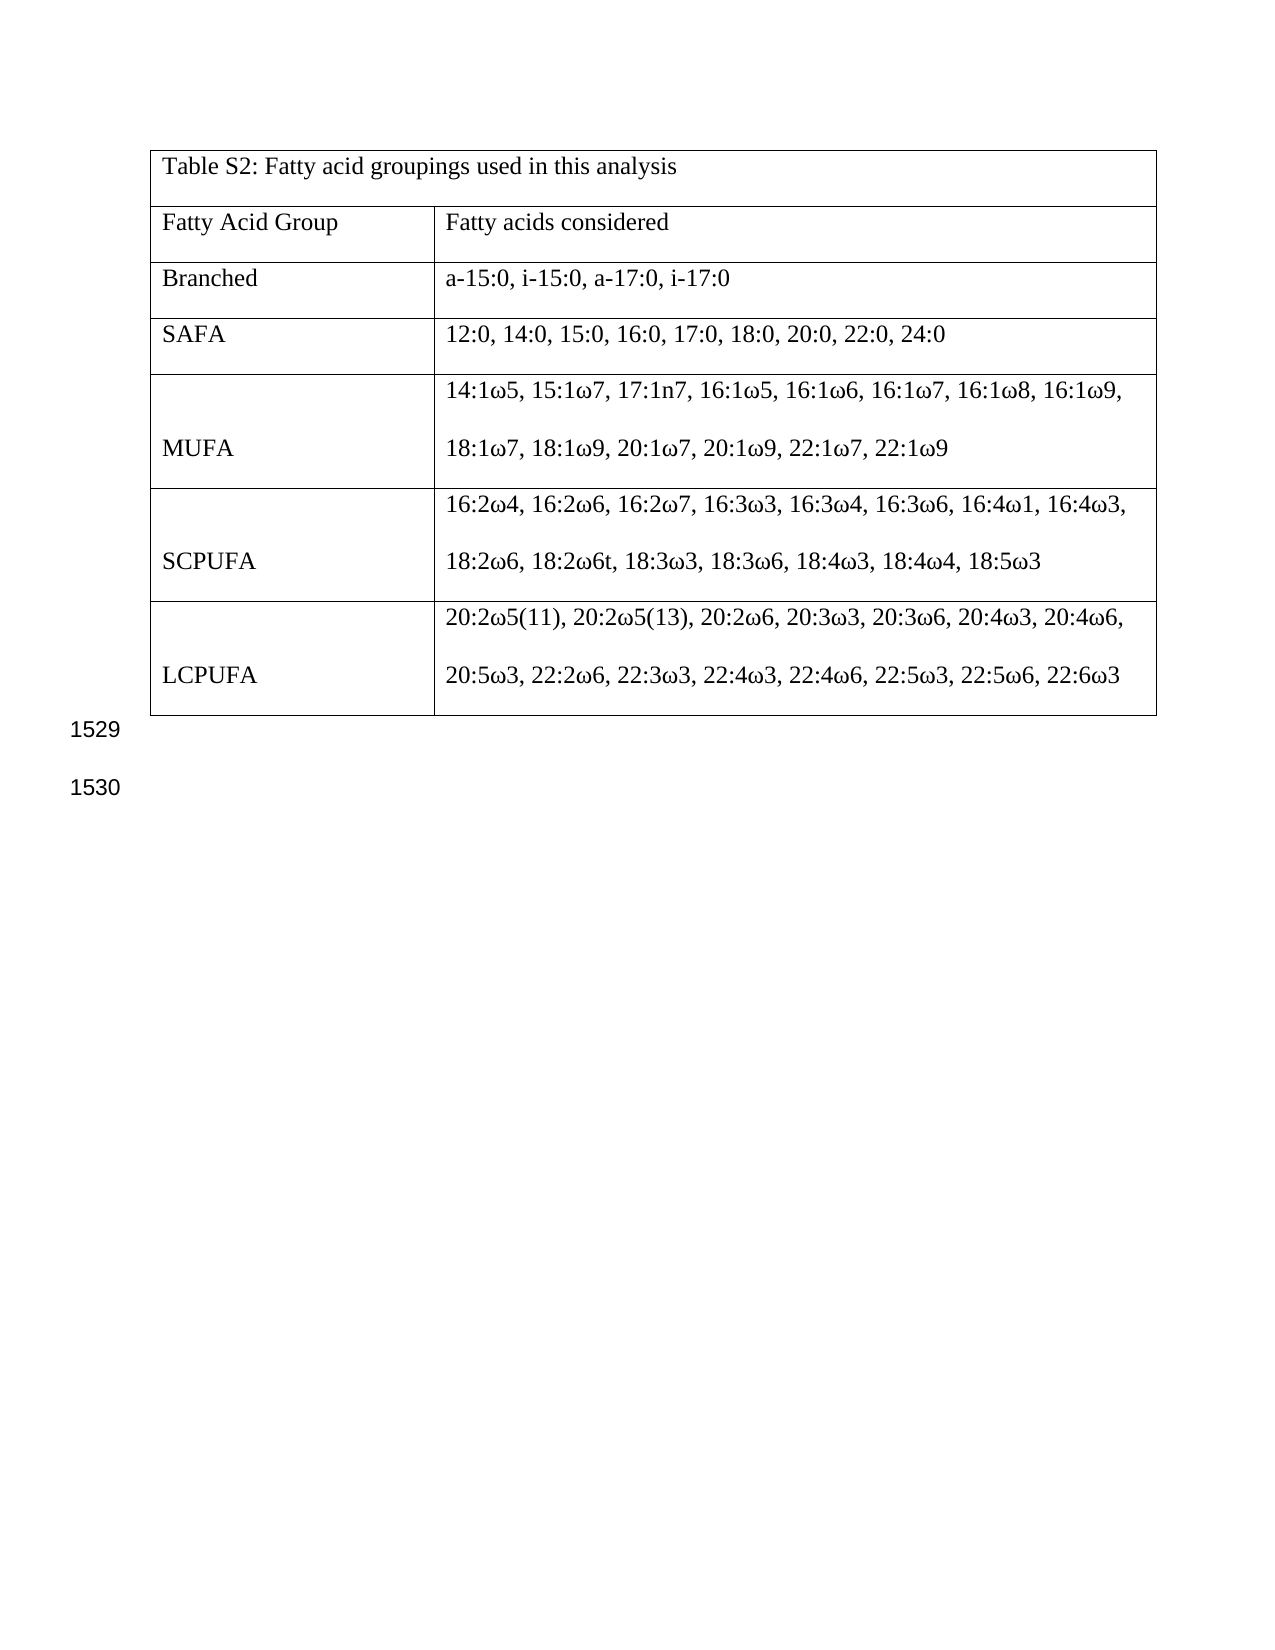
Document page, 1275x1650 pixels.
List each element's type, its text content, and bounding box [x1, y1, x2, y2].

table_cell 12:0, 14:0, 15:0, 16:0, 17:0, 18:0, 20:0, 22:0, 24:0 [435, 319, 1156, 374]
table_cell 16:2ω4, 16:2ω6, 16:2ω7, 16:3ω3, 16:3ω4, 16:3ω6, 16:4ω1, 16:4ω3, 18:2ω6, 18:2ω6t, 18:3ω3, 18:3ω6, 18:4ω3, 18:4ω4, 18:5ω3 [435, 489, 1156, 601]
table_cell 20:2ω5(11), 20:2ω5(13), 20:2ω6, 20:3ω3, 20:3ω6, 20:4ω3, 20:4ω6, 20:5ω3, 22:2ω6, 22:3ω3, 22:4ω3, 22:4ω6, 22:5ω3, 22:5ω6, 22:6ω3 [435, 602, 1156, 715]
table_cell MUFA [151, 375, 434, 488]
table_cell Fatty acids considered [435, 207, 1156, 262]
table_cell LCPUFA [151, 602, 434, 715]
table_cell Branched [151, 263, 434, 318]
table_cell 14:1ω5, 15:1ω7, 17:1n7, 16:1ω5, 16:1ω6, 16:1ω7, 16:1ω8, 16:1ω9, 18:1ω7, 18:1ω9, 20:1ω7, 20:1ω9, 22:1ω7, 22:1ω9 [435, 375, 1156, 488]
table_cell SAFA [151, 319, 434, 374]
table_header Table S2: Fatty acid groupings used in this analysis [151, 151, 1156, 206]
table_cell Fatty Acid Group [151, 207, 434, 262]
table_cell SCPUFA [151, 489, 434, 601]
table_cell a-15:0, i-15:0, a-17:0, i-17:0 [435, 263, 1156, 318]
